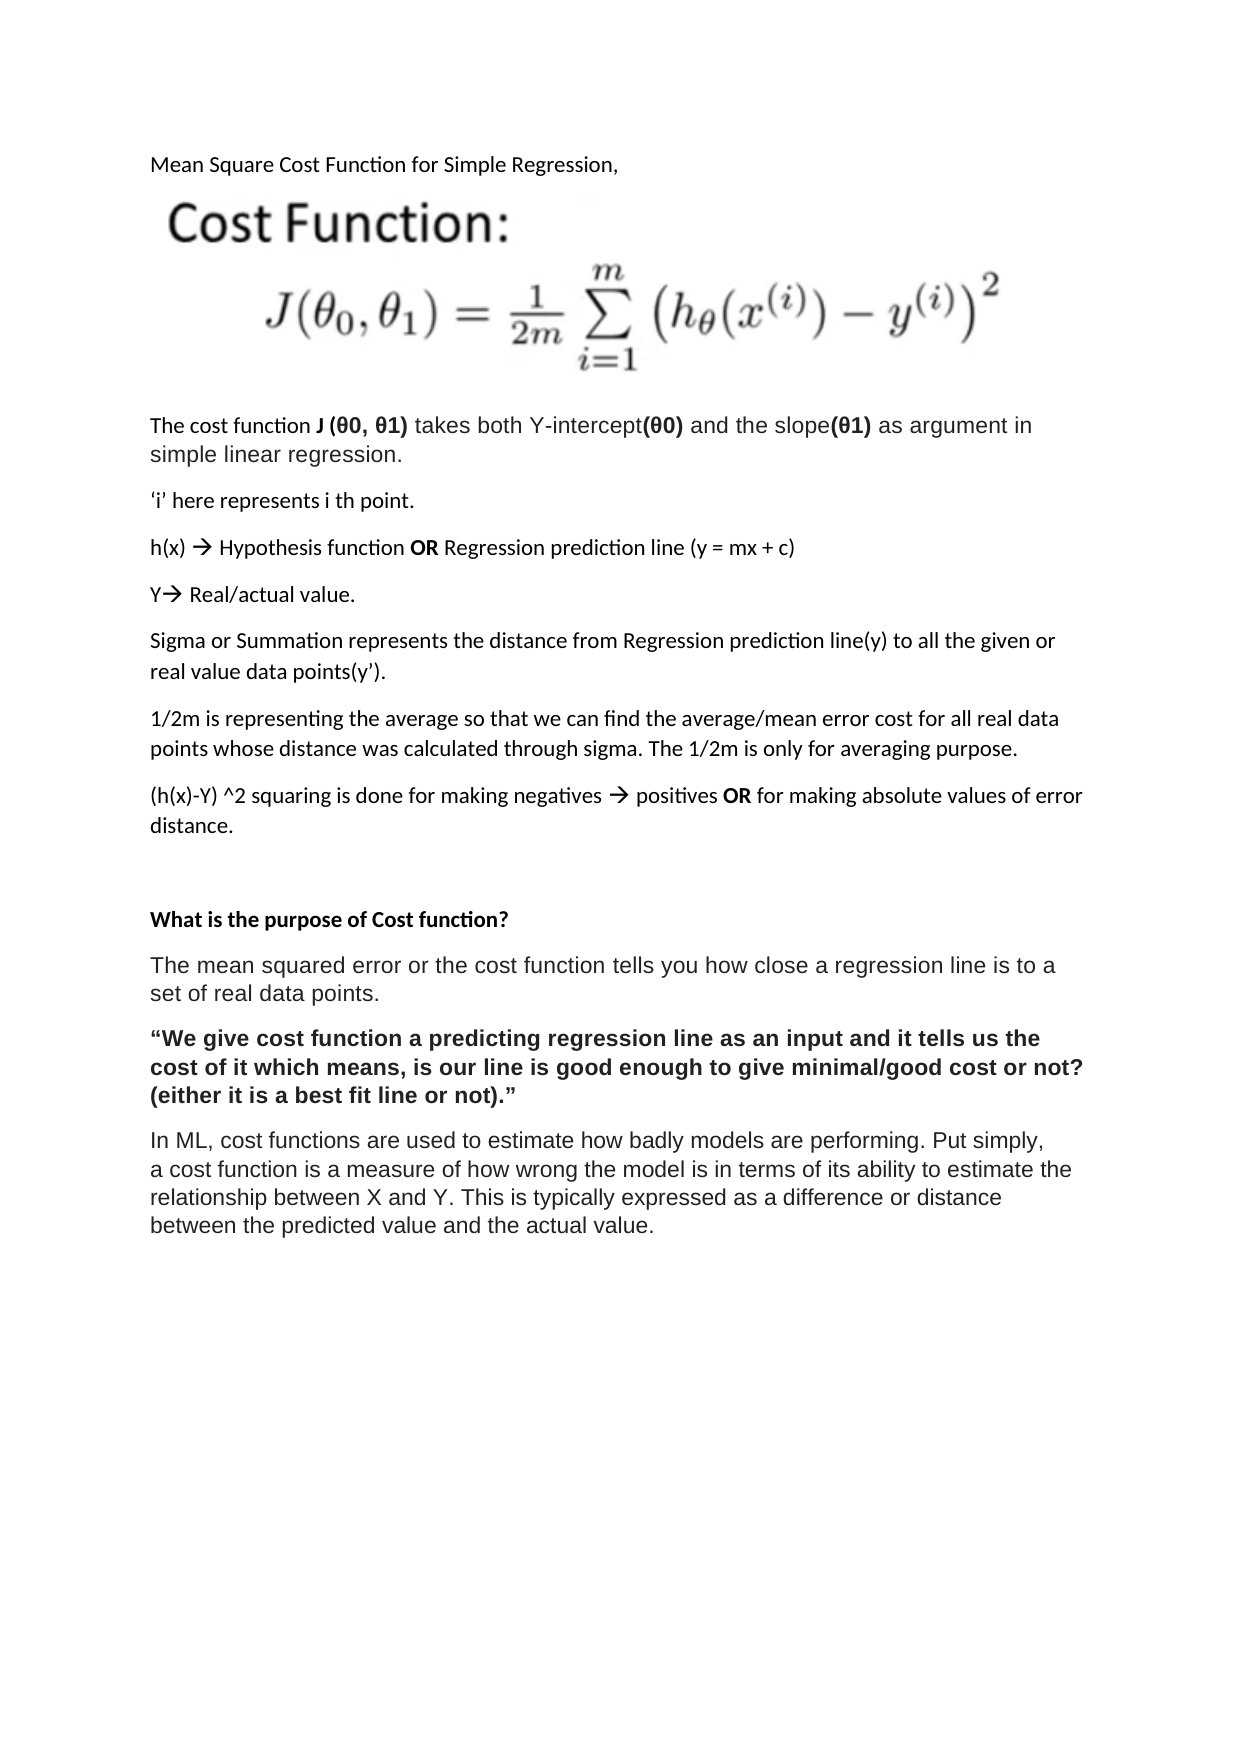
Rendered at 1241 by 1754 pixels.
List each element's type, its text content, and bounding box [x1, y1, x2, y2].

text Mean Square Cost Function for Simple Regression, [150, 150, 1090, 178]
text 1/2m is representing the average so that we can find the average/mean error cost for all real data points whose distance was calculated through sigma. The 1/2m is only for averaging purpose. [150, 704, 1090, 762]
text What is the purpose of Cost function? [150, 905, 1090, 933]
text Sigma or Summation represents the distance from Regression prediction line(y) to all the given or real value data points(y’). [150, 627, 1090, 685]
text In ML, cost functions are used to estimate how badly models are performing. Put simply, a cost function is a measure of how wrong the model is in terms of its ability to estimate the relationship between X and Y. This is typically expressed as a difference or distance between the predicted value and the actual value. [150, 1127, 1090, 1239]
text “We give cost function a predicting regression line as an input and it tells us the cost of it which means, is our line is good enough to give minimal/good cost or not? (either it is a best fit line or not).” [150, 1025, 1090, 1108]
text ‘i’ here represents i th point. [150, 486, 1090, 514]
picture [150, 196, 1021, 392]
text The mean squared error or the cost function tells you how close a regression line is to a set of real data points. [150, 952, 1090, 1006]
text Y Real/actual value. [150, 580, 1090, 608]
text h(x) Hypothesis function OR Regression prediction line (y = mx + c) [150, 533, 1090, 561]
text The cost function J (θ0, θ1) takes both Y-intercept(θ0) and the slope(θ1) as argument in simple linear regression. [150, 411, 1090, 467]
text (h(x)-Y) ^2 squaring is done for making negatives positives OR for making absolute values of error distance. [150, 781, 1090, 839]
